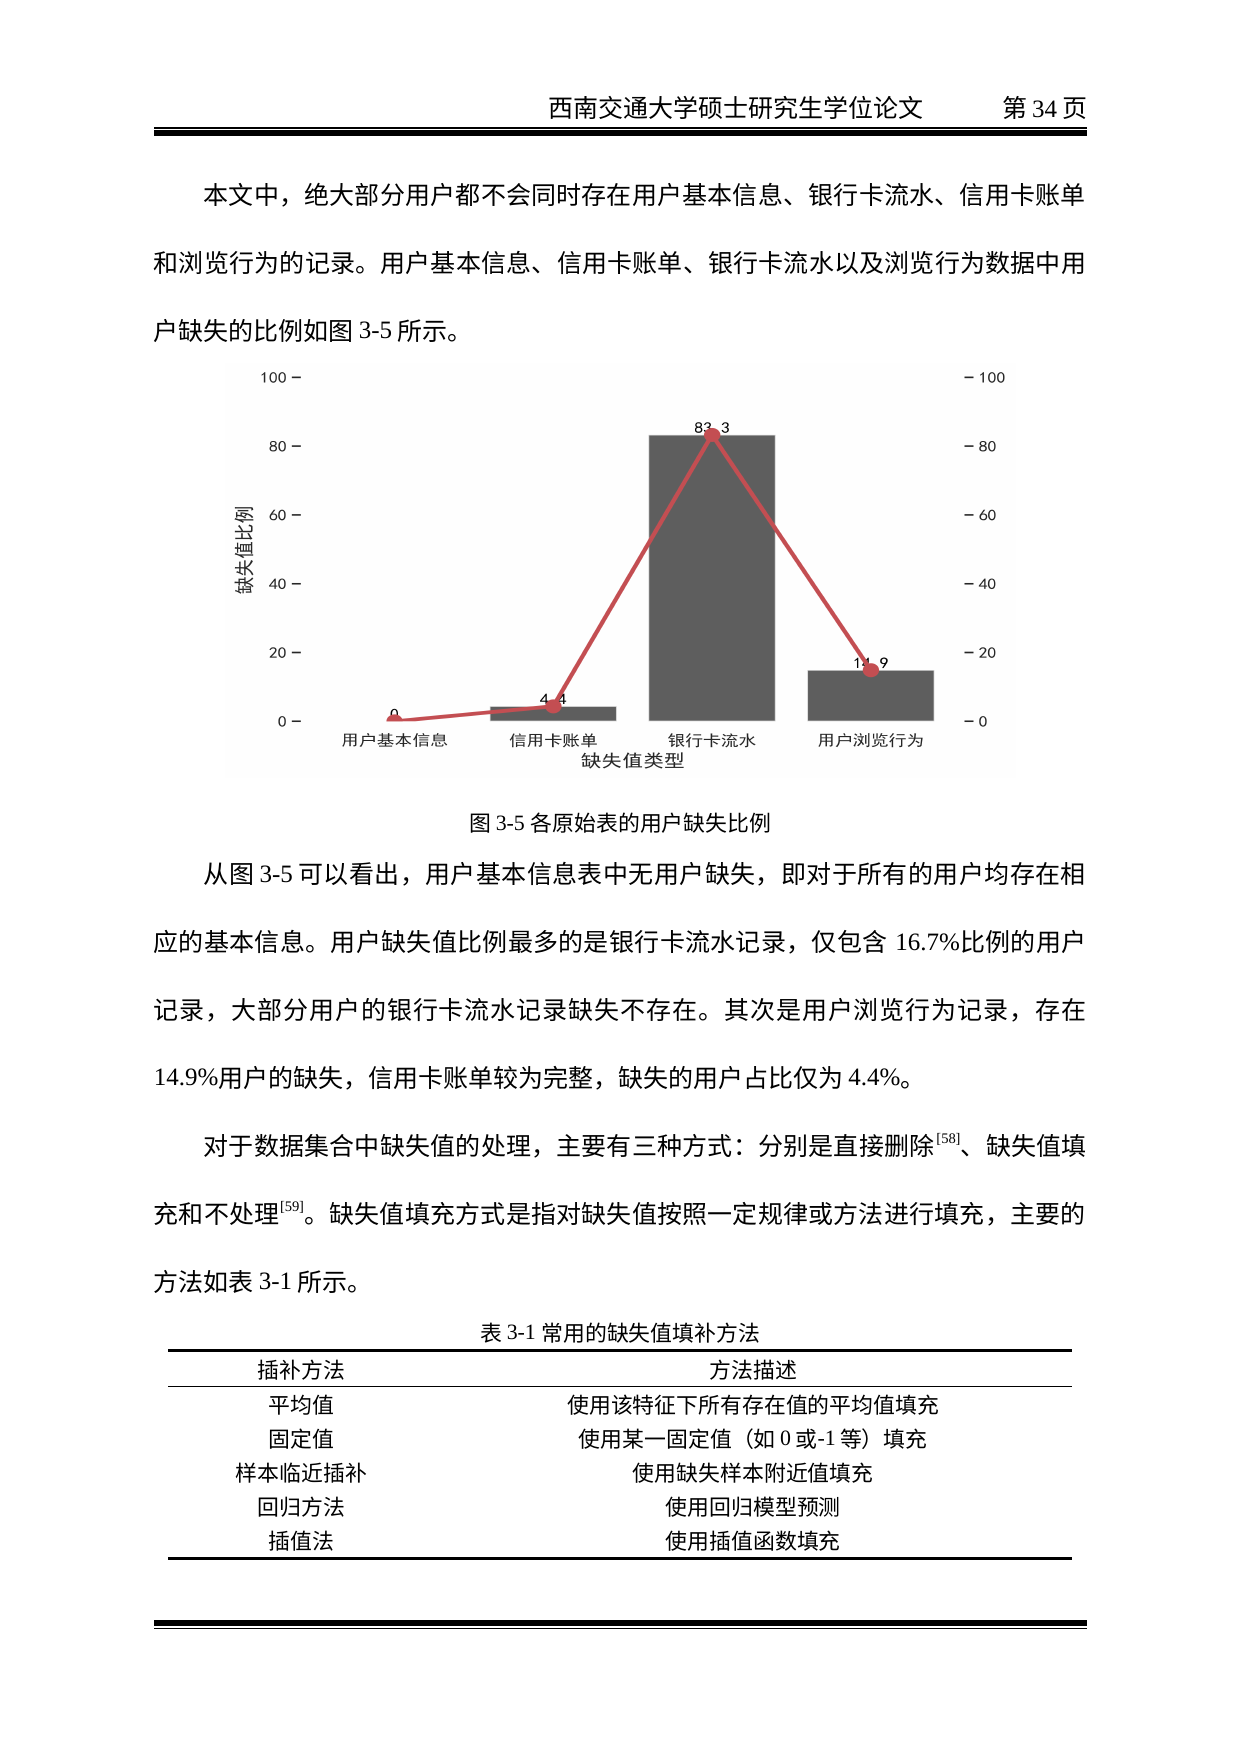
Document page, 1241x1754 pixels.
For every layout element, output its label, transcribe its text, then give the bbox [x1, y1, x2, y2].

table_cell 固定值 [168, 1421, 434, 1455]
table_cell 使用插值函数填充 [434, 1523, 1072, 1557]
table_cell 使用回归模型预测 [434, 1489, 1072, 1523]
table_cell 平均值 [168, 1387, 434, 1421]
table_cell 插值法 [168, 1523, 434, 1557]
picture [224, 363, 1016, 778]
text 表3-1 常用的缺失值填补方法 [153, 1314, 1087, 1348]
text 本文中，绝大部分用户都不会同时存在用户基本信息、银行卡流水、信用卡账单和浏览行为的记录。用户基本信息、信用卡账单、银行卡流水以及浏览行为数据中用户缺失的比例如图3-5所示。 [153, 160, 1087, 364]
text 对于数据集合中缺失值的处理，主要有三种方式：分别是直接删除[58]、缺失值填充和不处理[59]。缺失值填充方式是指对缺失值按照一定规律或方法进行填充，主要的方法如表3-1所示。 [153, 1111, 1087, 1314]
table_header 方法描述 [434, 1352, 1072, 1386]
text 图3-5 各原始表的用户缺失比例 [153, 805, 1087, 839]
table_cell 使用某一固定值（如0或-1等）填充 [434, 1421, 1072, 1455]
table_cell 样本临近插补 [168, 1455, 434, 1489]
table_cell 回归方法 [168, 1489, 434, 1523]
table_cell 使用缺失样本附近值填充 [434, 1455, 1072, 1489]
text 从图3-5可以看出，用户基本信息表中无用户缺失，即对于所有的用户均存在相应的基本信息。用户缺失值比例最多的是银行卡流水记录，仅包含16.7%比例的用户记录，大部分用户的银行卡流水记录缺失不存在。其次是用户浏览行为记录，存在14.9%用户的缺失，信用卡账单较为完整，缺失的用户占比仅为4.4%。 [153, 839, 1087, 1111]
table_header 插补方法 [168, 1352, 434, 1386]
table_cell 使用该特征下所有存在值的平均值填充 [434, 1387, 1072, 1421]
